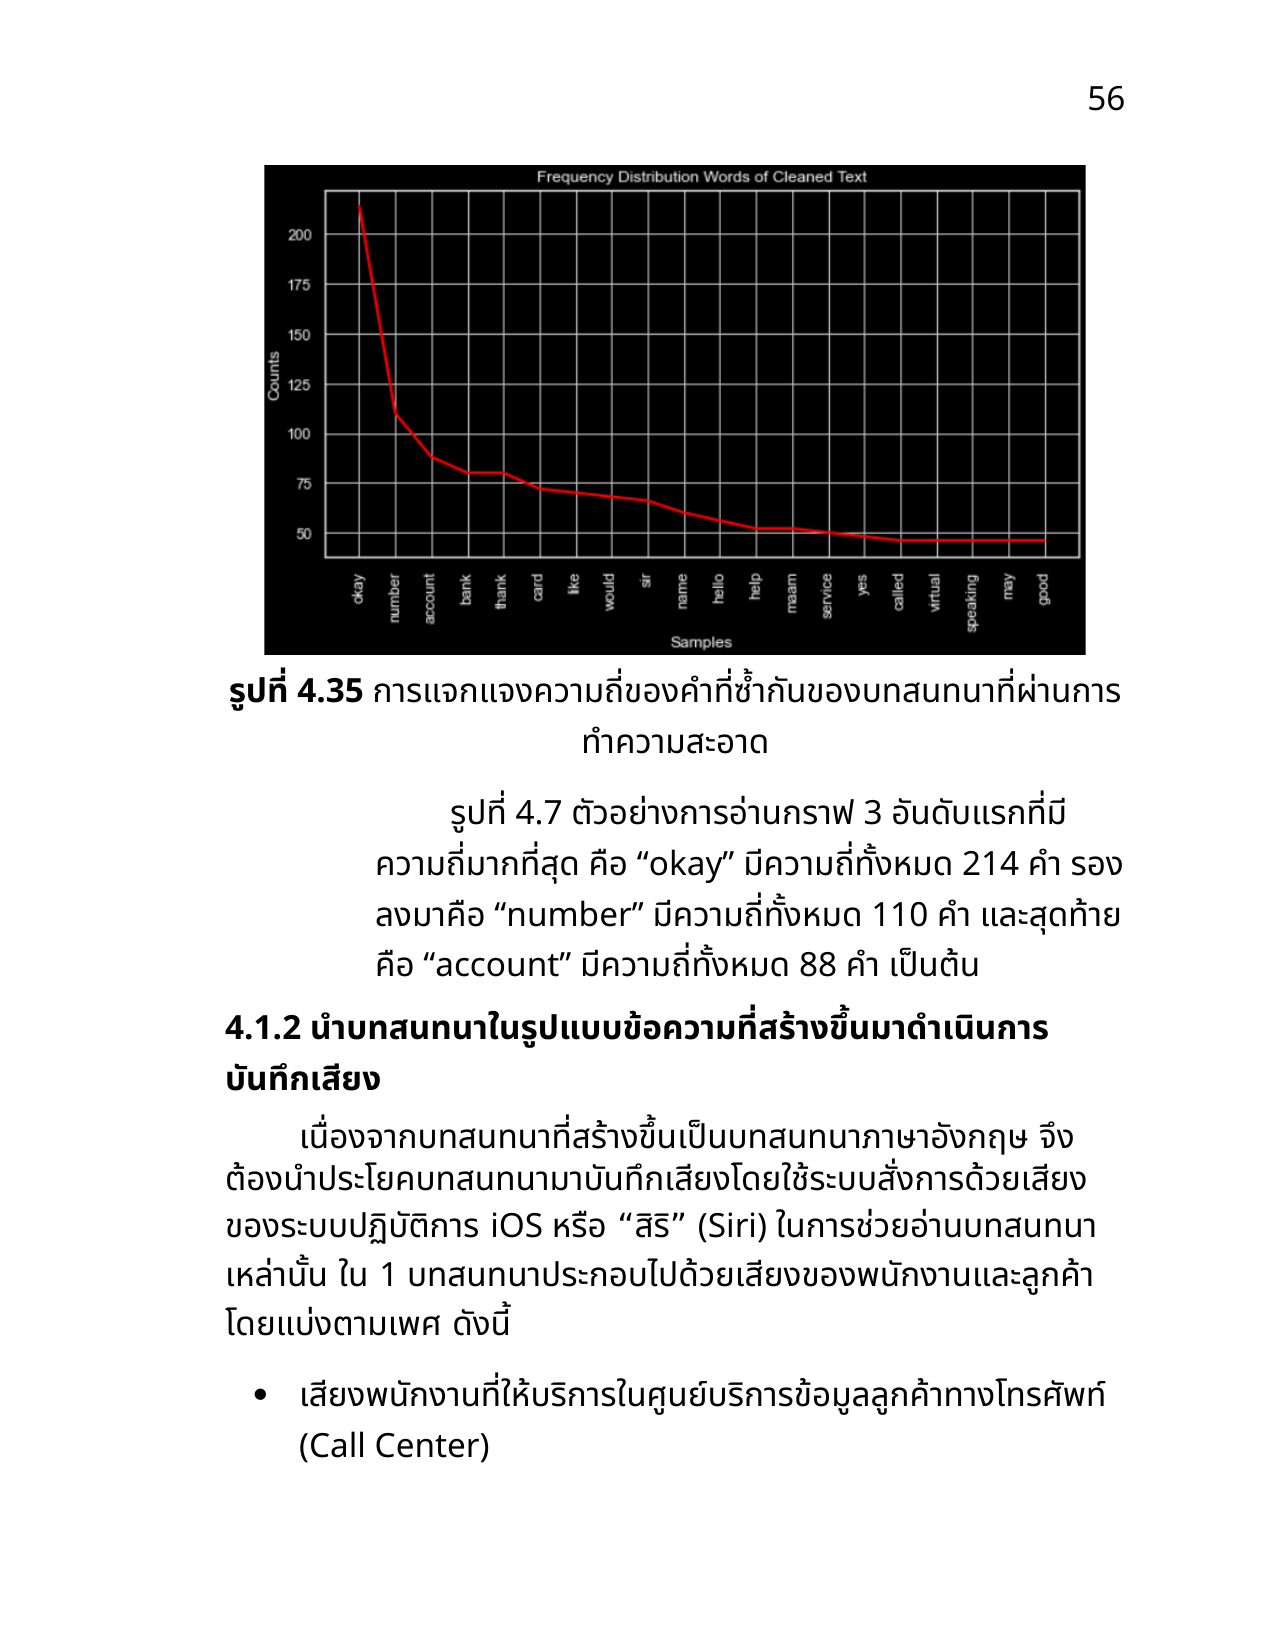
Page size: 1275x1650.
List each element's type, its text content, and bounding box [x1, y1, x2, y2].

text เนื่องจากบทสนทนาที่สร้างขึ้นเป็นบทสนทนาภาษาอังกฤษ จึงต้องนำประโยคบทสนทนามาบันทึกเสียงโดยใช้ระบบสั่งการด้วยเสียงของระบบปฏิบัติการ iOS หรือ “สิริ” (Siri) ในการช่วยอ่านบทสนทนาเหล่านั้น ใน 1 บทสนทนาประกอบไปด้วยเสียงของพนักงานและลูกค้า โดยแบ่งตามเพศ ดังนี้ [225, 1118, 1125, 1351]
list เสียงพนักงานที่ให้บริการในศูนย์บริการข้อมูลลูกค้าทางโทรศัพท์ (Call Center) [254, 1371, 1125, 1467]
subtitle นำบทสนทนาในรูปแบบข้อความที่สร้างขึ้นมาดำเนินการบันทึกเสียง [225, 1004, 1125, 1105]
picture [264, 165, 1086, 655]
text รูปที่ 4.7 ตัวอย่างการอ่านกราฟ 3 อันดับแรกที่มีความถี่มากที่สุด คือ “okay” มีความถี่ทั้งหมด 214 คำ รองลงมาคือ “number” มีความถี่ทั้งหมด 110 คำ และสุดท้ายคือ “account” มีความถี่ทั้งหมด 88 คำ เป็นต้น [375, 789, 1125, 992]
